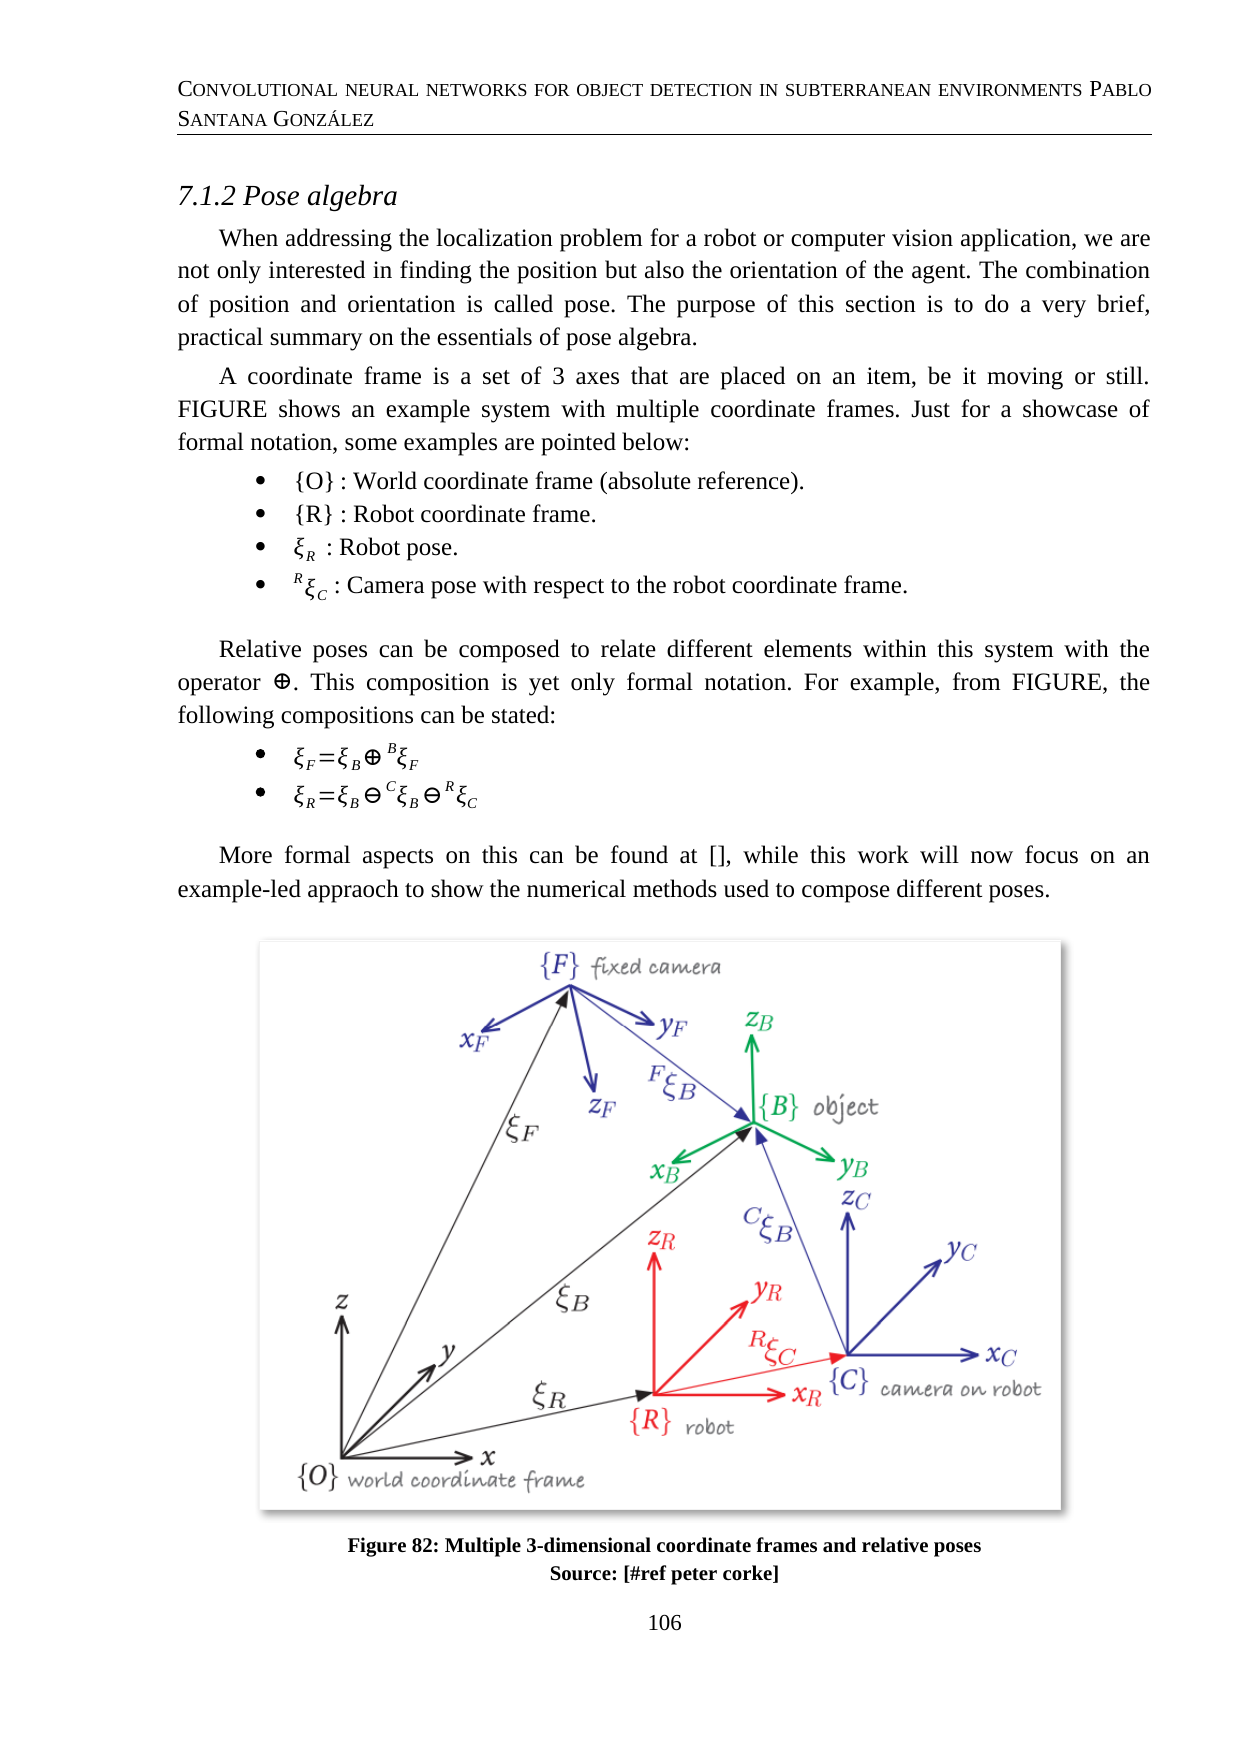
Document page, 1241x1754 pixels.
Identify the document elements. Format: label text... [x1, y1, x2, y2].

picture [260, 942, 1060, 1509]
text Source: [#ref peter corke] [177, 1561, 1152, 1585]
subtitle Pose algebra [177, 178, 1152, 211]
text Relative poses can be composed to relate different elements within this system with the operator . This composition is yet only formal notation. For example, from FIGURE, the following compositions can be stated: [177, 634, 1152, 729]
list : Camera pose with respect to the robot coordinate frame. [256, 570, 1152, 604]
text When addressing the localization problem for a robot or computer vision application, we are not only interested in finding the position but also the orientation of the agent. The combination of position and orientation is called pose. The purpose of this section is to do a very brief, practical summary on the essentials of pose algebra. [177, 223, 1152, 350]
list {O} : World coordinate frame (absolute reference). [256, 466, 1152, 495]
text A coordinate frame is a set of 3 axes that are placed on an item, be it moving or still. FIGURE shows an example system with multiple coordinate frames. Just for a showcase of formal notation, some examples are pointed below: [177, 361, 1152, 456]
list : Robot pose. [256, 532, 1152, 565]
list {R} : Robot coordinate frame. [256, 499, 1152, 528]
text More formal aspects on this can be found at [], while this work will now focus on an example-led appraoch to show the numerical methods used to compose different poses. [177, 841, 1152, 902]
